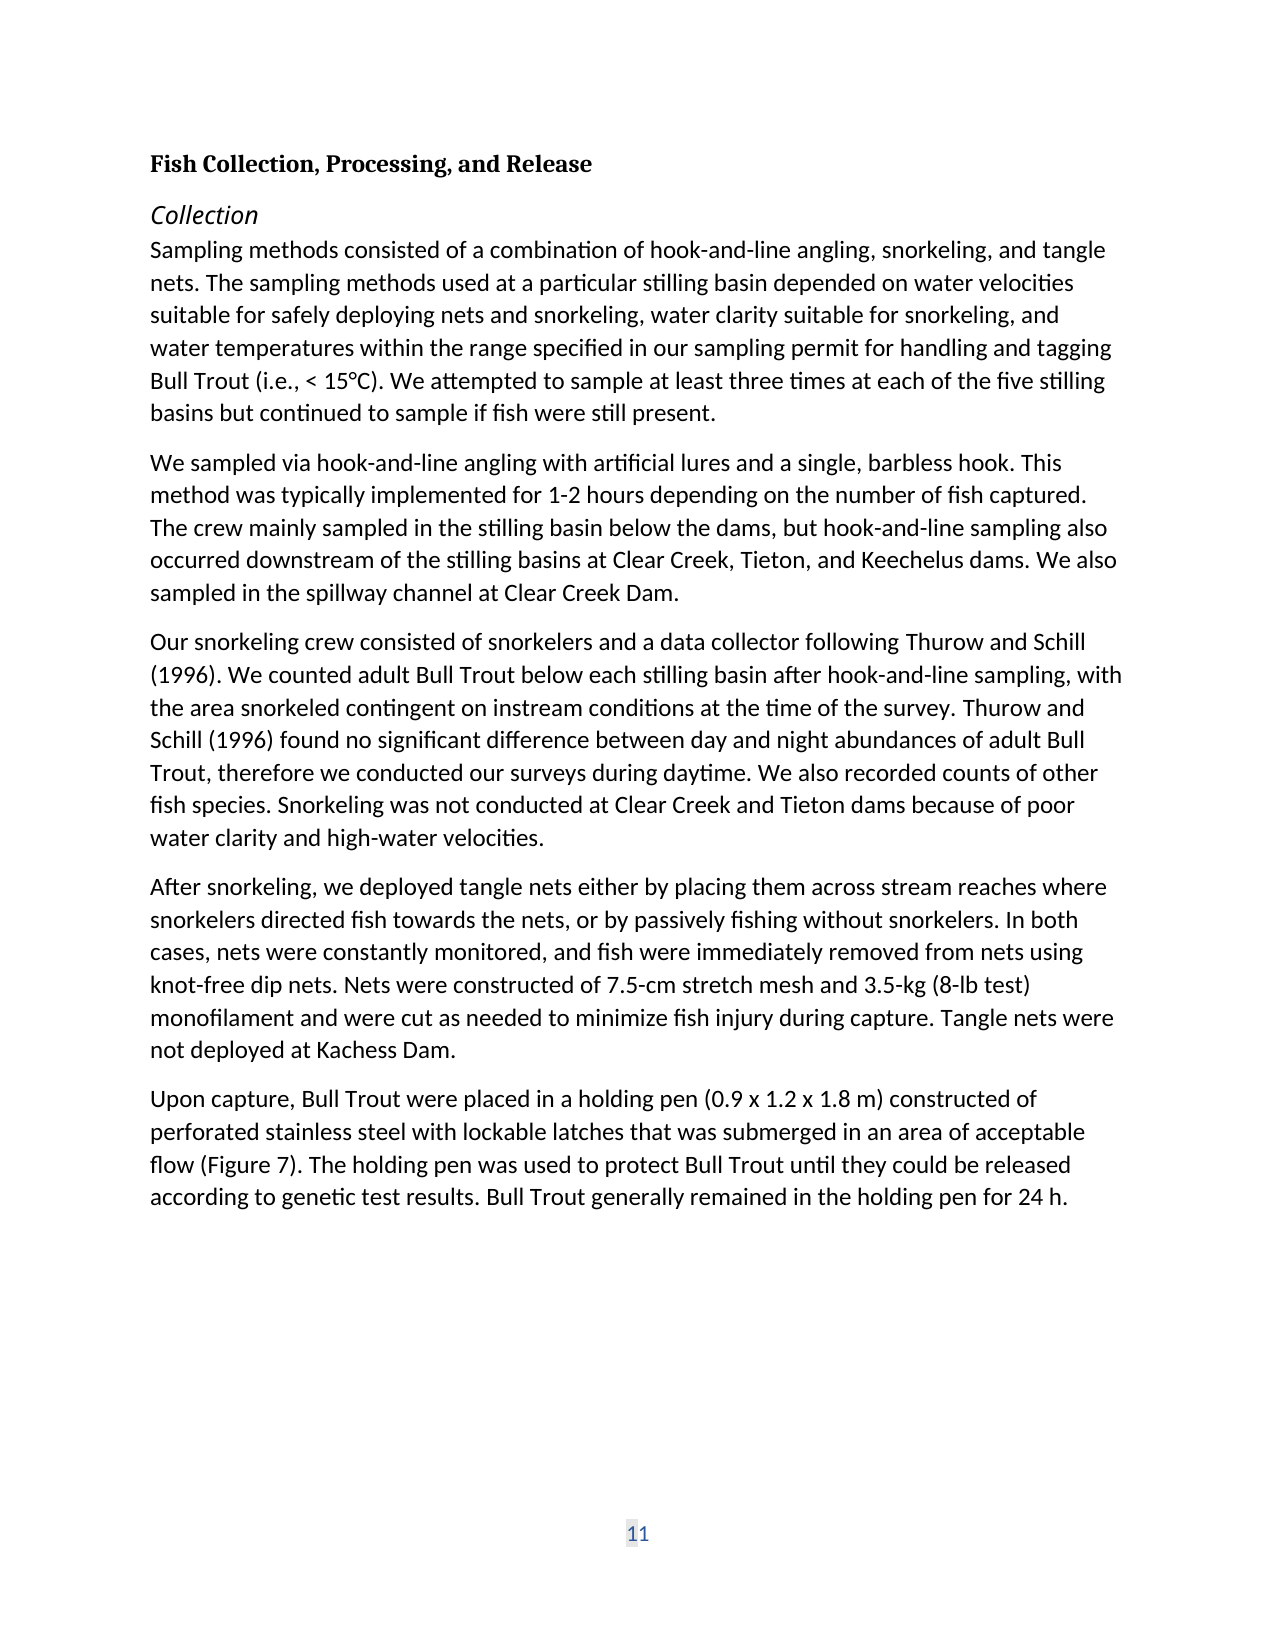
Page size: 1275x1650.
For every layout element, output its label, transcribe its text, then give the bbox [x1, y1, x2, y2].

text Our snorkeling crew consisted of snorkelers and a data collector following Thurow and Schill (1996). We counted adult Bull Trout below each stilling basin after hook-and-line sampling, with the area snorkeled contingent on instream conditions at the time of the survey. Thurow and Schill (1996) found no significant difference between day and night abundances of adult Bull Trout, therefore we conducted our surveys during daytime. We also recorded counts of other fish species. Snorkeling was not conducted at Clear Creek and Tieton dams because of poor water clarity and high-water velocities. [150, 626, 1125, 853]
subtitle Collection [150, 198, 1125, 232]
text After snorkeling, we deployed tangle nets either by placing them across stream reaches where snorkelers directed fish towards the nets, or by passively fishing without snorkelers. In both cases, nets were constantly monitored, and fish were immediately removed from nets using knot-free dip nets. Nets were constructed of 7.5-cm stretch mesh and 3.5-kg (8-lb test) monofilament and were cut as needed to minimize fish injury during capture. Tangle nets were not deployed at Kachess Dam. [150, 871, 1125, 1065]
text Sampling methods consisted of a combination of hook-and-line angling, snorkeling, and tangle nets. The sampling methods used at a particular stilling basin depended on water velocities suitable for safely deploying nets and snorkeling, water clarity suitable for snorkeling, and water temperatures within the range specified in our sampling permit for handling and tagging Bull Trout (i.e., < 15°C). We attempted to sample at least three times at each of the five stilling basins but continued to sample if fish were still present. [150, 234, 1125, 428]
subtitle Fish Collection, Processing, and Release [150, 150, 1125, 179]
text Upon capture, Bull Trout were placed in a holding pen (0.9 x 1.2 x 1.8 m) constructed of perforated stainless steel with lockable latches that was submerged in an area of acceptable flow (Figure 7). The holding pen was used to protect Bull Trout until they could be released according to genetic test results. Bull Trout generally remained in the holding pen for 24 h. [150, 1084, 1125, 1212]
text We sampled via hook-and-line angling with artificial lures and a single, barbless hook. This method was typically implemented for 1-2 hours depending on the number of fish captured. The crew mainly sampled in the stilling basin below the dams, but hook-and-line sampling also occurred downstream of the stilling basins at Clear Creek, Tieton, and Keechelus dams. We also sampled in the spillway channel at Clear Creek Dam. [150, 447, 1125, 608]
